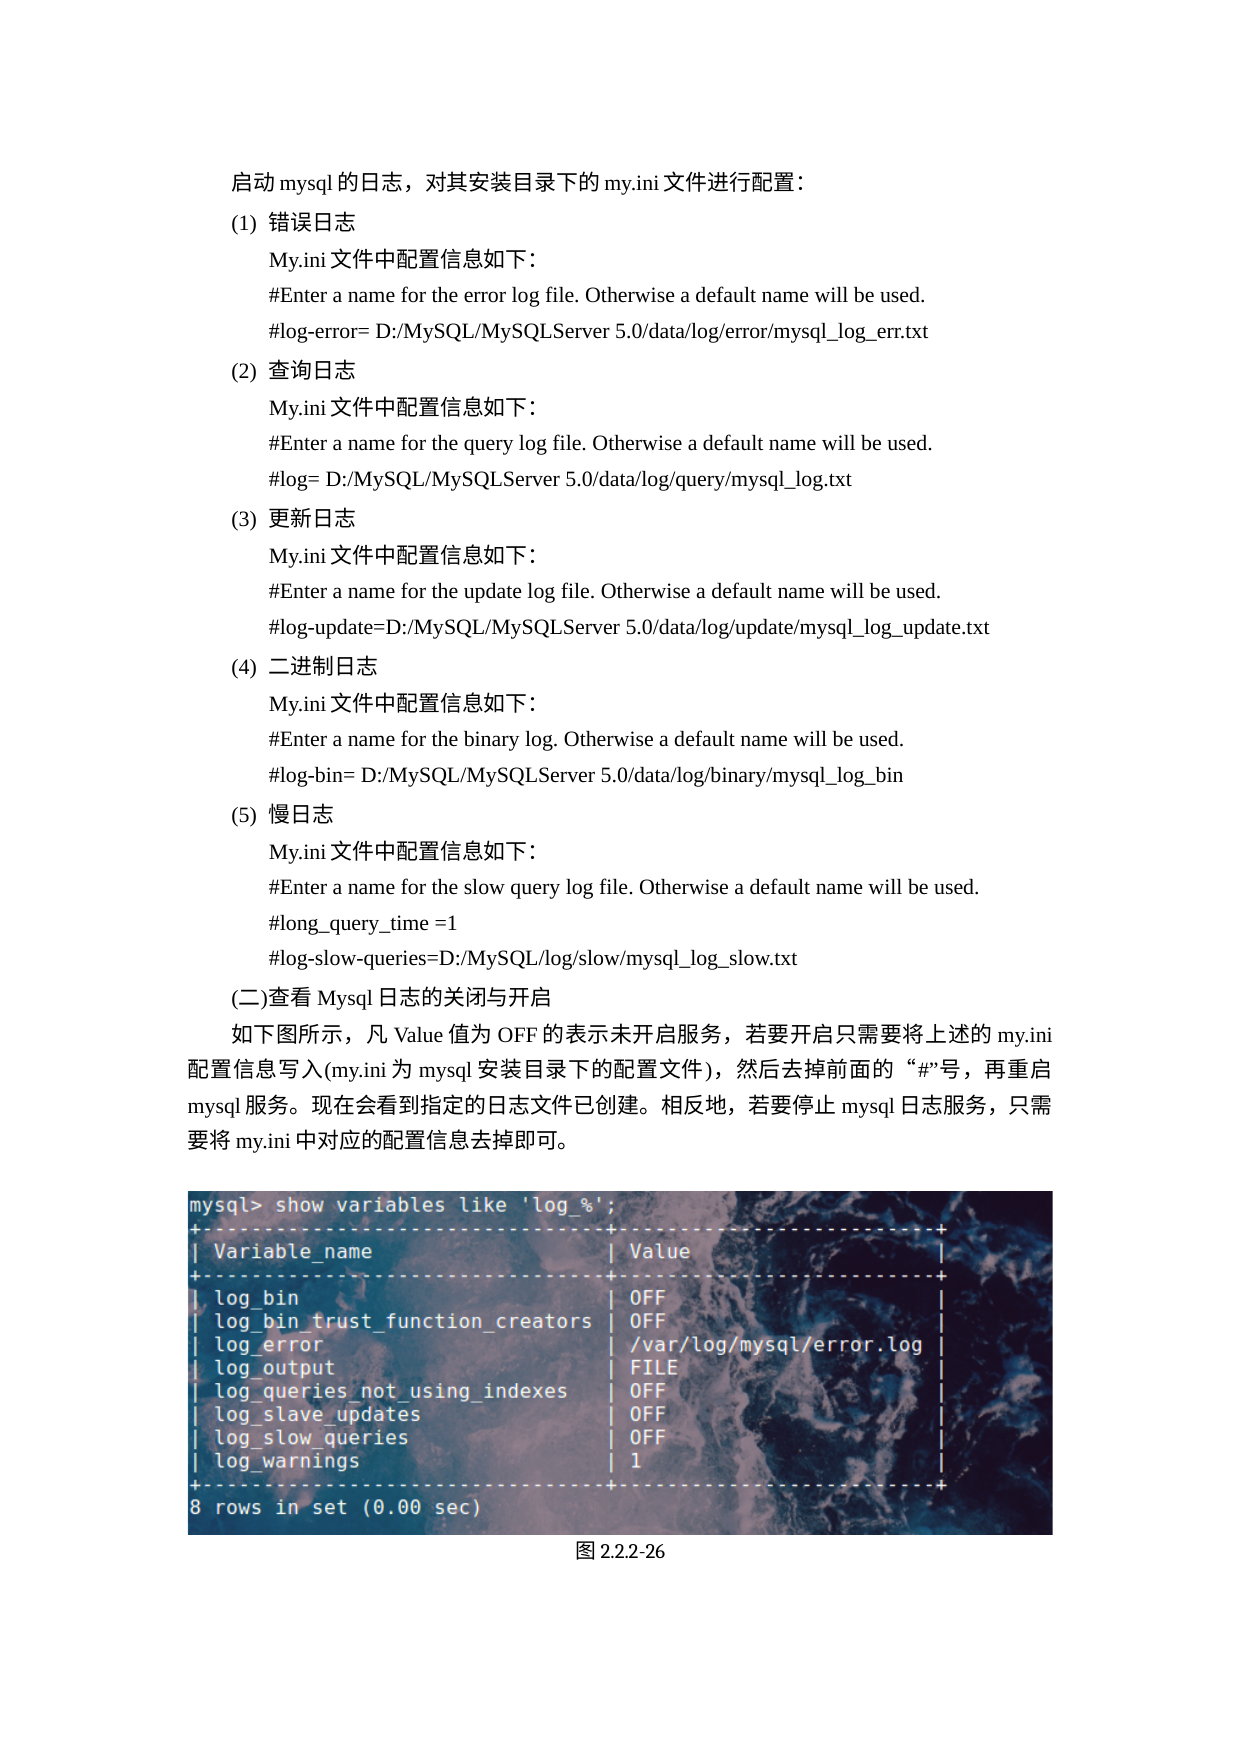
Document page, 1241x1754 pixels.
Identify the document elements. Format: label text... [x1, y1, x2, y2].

text My.ini文件中配置信息如下： [269, 831, 1053, 866]
text 启动mysql的日志，对其安装目录下的my.ini文件进行配置： [187, 162, 1053, 197]
text #long_query_time =1 [269, 902, 1053, 937]
text #log-slow-queries=D:/MySQL/log/slow/mysql_log_slow.txt [269, 937, 1053, 972]
list 二进制日志 [231, 641, 1053, 683]
text 如下图所示，凡Value值为OFF的表示未开启服务，若要开启只需要将上述的my.ini配置信息写入(my.ini为mysql安装目录下的配置文件)，然后去掉前面的“#”号，再重启mysql服务。现在会看到指定的日志文件已创建。相反地，若要停止mysql日志服务，只需要将my.ini中对应的配置信息去掉即可。 [187, 1014, 1053, 1156]
text My.ini文件中配置信息如下： [269, 387, 1053, 422]
list 慢日志 [231, 789, 1053, 831]
list 更新日志 [231, 493, 1053, 535]
list 查看Mysql日志的关闭与开启 [231, 972, 1053, 1014]
text #log-bin= D:/MySQL/MySQLServer 5.0/data/log/binary/mysql_log_bin [269, 754, 1053, 789]
text My.ini文件中配置信息如下： [269, 239, 1053, 274]
text #log-error= D:/MySQL/MySQLServer 5.0/data/log/error/mysql_log_err.txt [269, 310, 1053, 345]
list 错误日志 [231, 197, 1053, 239]
text My.ini文件中配置信息如下： [269, 535, 1053, 570]
text #Enter a name for the error log file. Otherwise a default name will be used. [269, 274, 1053, 310]
text #log= D:/MySQL/MySQLServer 5.0/data/log/query/mysql_log.txt [269, 458, 1053, 493]
text 图2.2.2-26 [187, 1535, 1053, 1564]
list 查询日志 [231, 345, 1053, 387]
text My.ini文件中配置信息如下： [269, 683, 1053, 718]
text #Enter a name for the query log file. Otherwise a default name will be used. [269, 422, 1053, 458]
text #Enter a name for the binary log. Otherwise a default name will be used. [269, 718, 1053, 754]
text #Enter a name for the slow query log file. Otherwise a default name will be used. [269, 866, 1053, 902]
text #Enter a name for the update log file. Otherwise a default name will be used. [269, 570, 1053, 606]
picture [187, 1191, 1053, 1535]
text #log-update=D:/MySQL/MySQLServer 5.0/data/log/update/mysql_log_update.txt [269, 606, 1053, 641]
